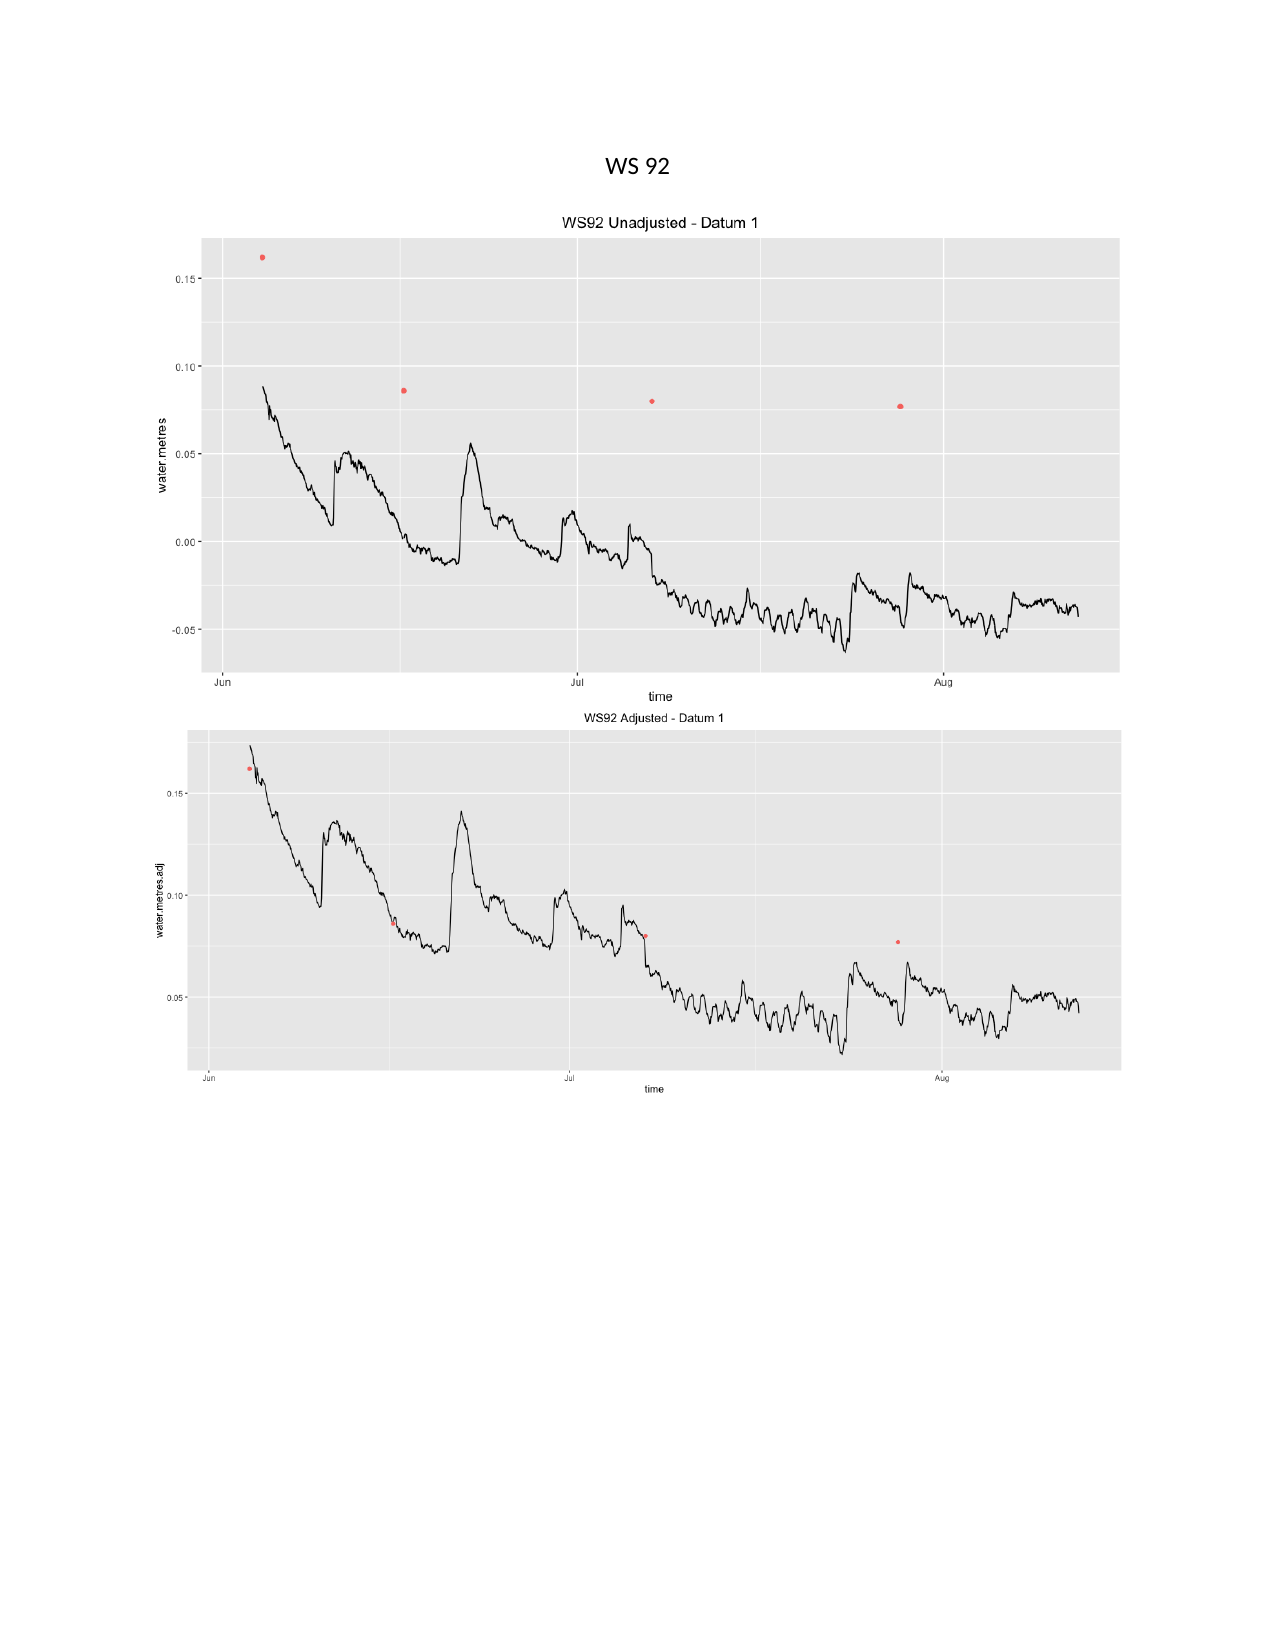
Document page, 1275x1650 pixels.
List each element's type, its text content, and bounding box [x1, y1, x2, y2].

picture [150, 211, 1125, 1099]
text WS 92 [150, 150, 1125, 181]
